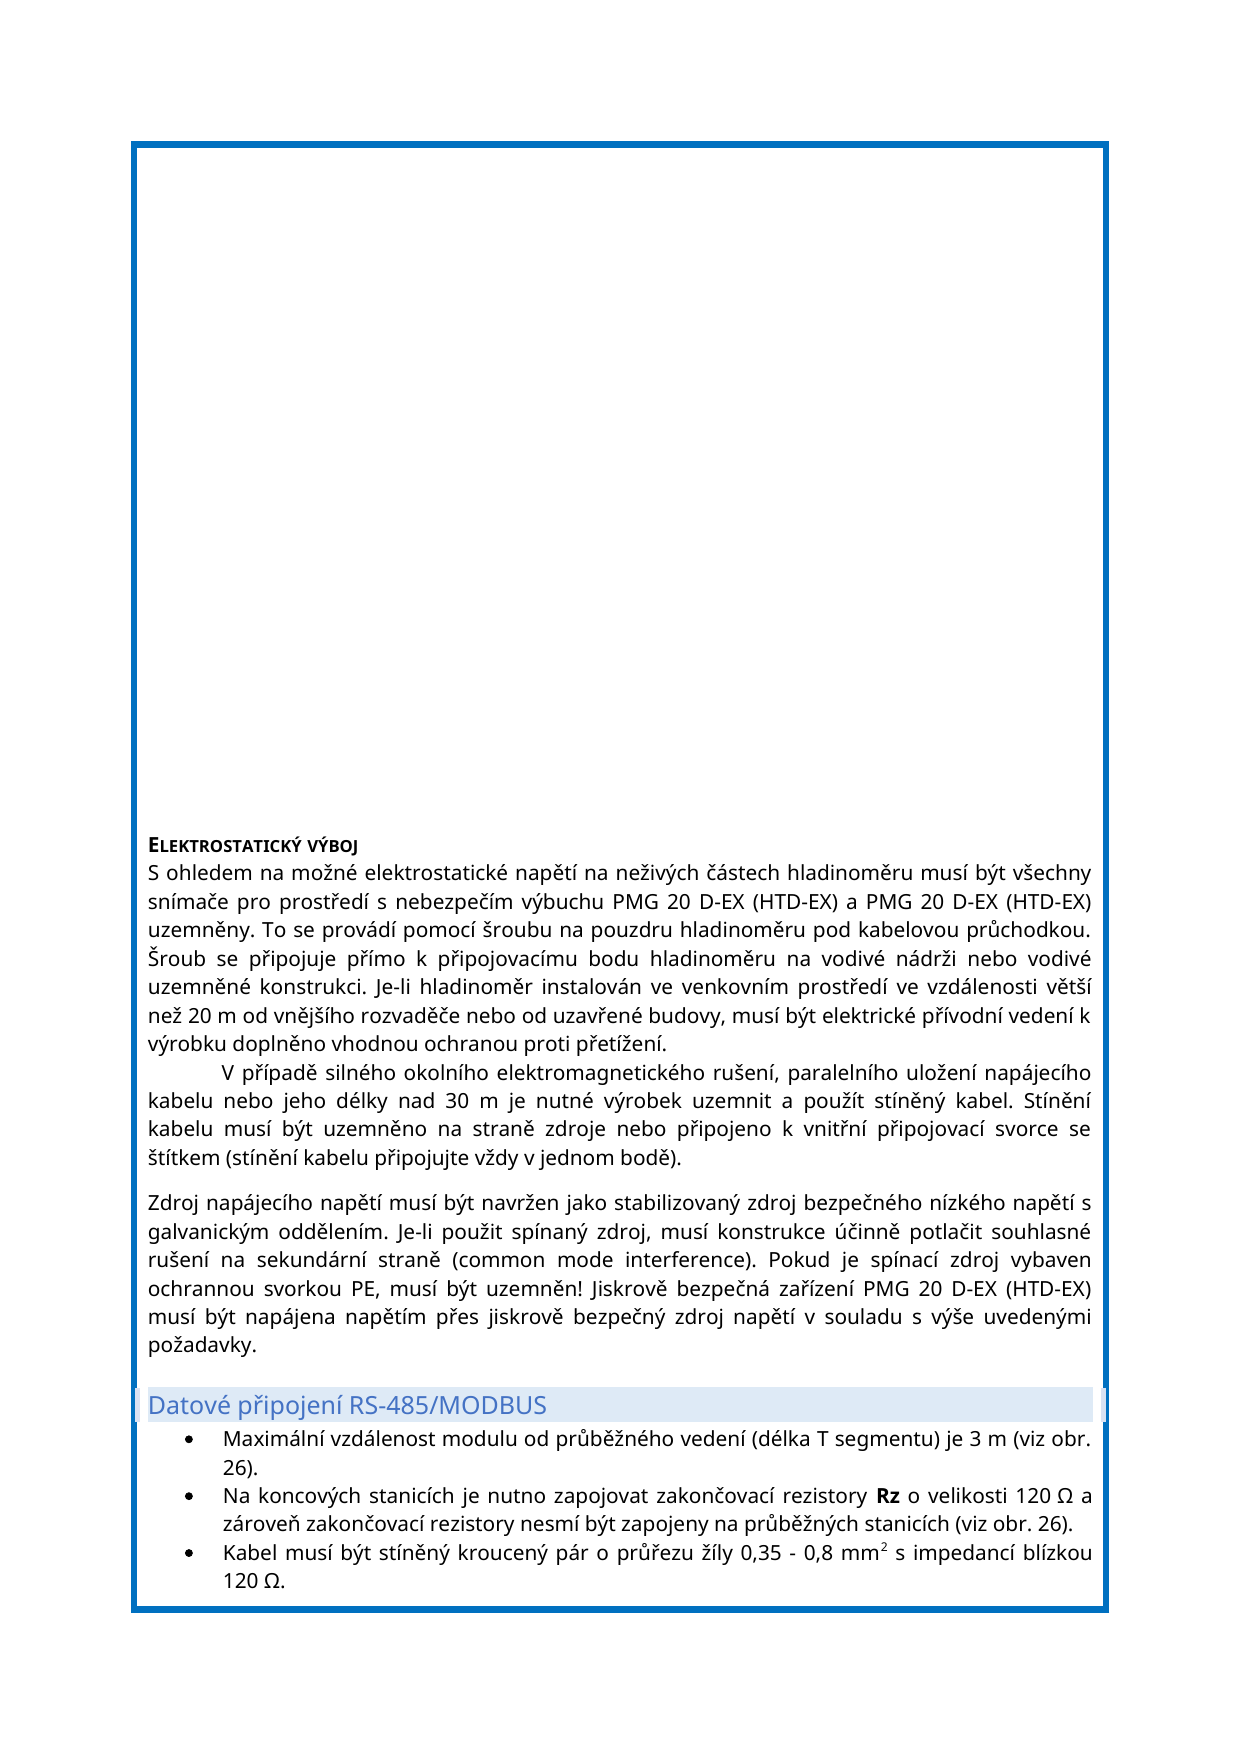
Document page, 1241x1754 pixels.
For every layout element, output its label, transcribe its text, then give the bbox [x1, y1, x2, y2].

text Zdroj napájecího napětí musí být navržen jako stabilizovaný zdroj bezpečného nízkého napětí s galvanickým oddělením. Je-li použit spínaný zdroj, musí konstrukce účinně potlačit souhlasné rušení na sekundární straně (common mode interference). Pokud je spínací zdroj vybaven ochrannou svorkou PE, musí být uzemněn! Jiskrově bezpečná zařízení PMG 20 D-EX (HTD-EX) musí být napájena napětím přes jiskrově bezpečný zdroj napětí v souladu s výše uvedenými požadavky. [148, 1188, 1093, 1359]
text Datové připojení RS-485/MODBUS [148, 1387, 1093, 1422]
text V případě silného okolního elektromagnetického rušení, paralelního uložení napájecího kabelu nebo jeho délky nad 30 m je nutné výrobek uzemnit a použít stíněný kabel. Stínění kabelu musí být uzemněno na straně zdroje nebo připojeno k vnitřní připojovací svorce se štítkem (stínění kabelu připojujte vždy v jednom bodě). [148, 1058, 1093, 1171]
list Kabel musí být stíněný kroucený pár o průřezu žíly 0,35 - 0,8 mm2 s impedancí blízkou 120 Ω. [185, 1538, 1093, 1595]
list Na koncových stanicích je nutno zapojovat zakončovací rezistory Rz o velikosti 120 Ω a zároveň zakončovací rezistory nesmí být zapojeny na průběžných stanicích (viz obr. 26). [185, 1481, 1093, 1538]
list Maximální vzdálenost modulu od průběžného vedení (délka T segmentu) je 3 m (viz obr. 26). [185, 1424, 1093, 1481]
text S ohledem na možné elektrostatické napětí na neživých částech hladinoměru musí být všechny snímače pro prostředí s nebezpečím výbuchu PMG 20 D-EX (HTD-EX) a PMG 20 D-EX (HTD-EX) uzemněny. To se provádí pomocí šroubu na pouzdru hladinoměru pod kabelovou průchodkou. Šroub se připojuje přímo k připojovacímu bodu hladinoměru na vodivé nádrži nebo vodivé uzemněné konstrukci. Je-li hladinoměr instalován ve venkovním prostředí ve vzdálenosti větší než 20 m od vnějšího rozvaděče nebo od uzavřené budovy, musí být elektrické přívodní vedení k výrobku doplněno vhodnou ochranou proti přetížení. [148, 858, 1093, 1058]
text Elektrostatický výboj [148, 830, 1093, 858]
